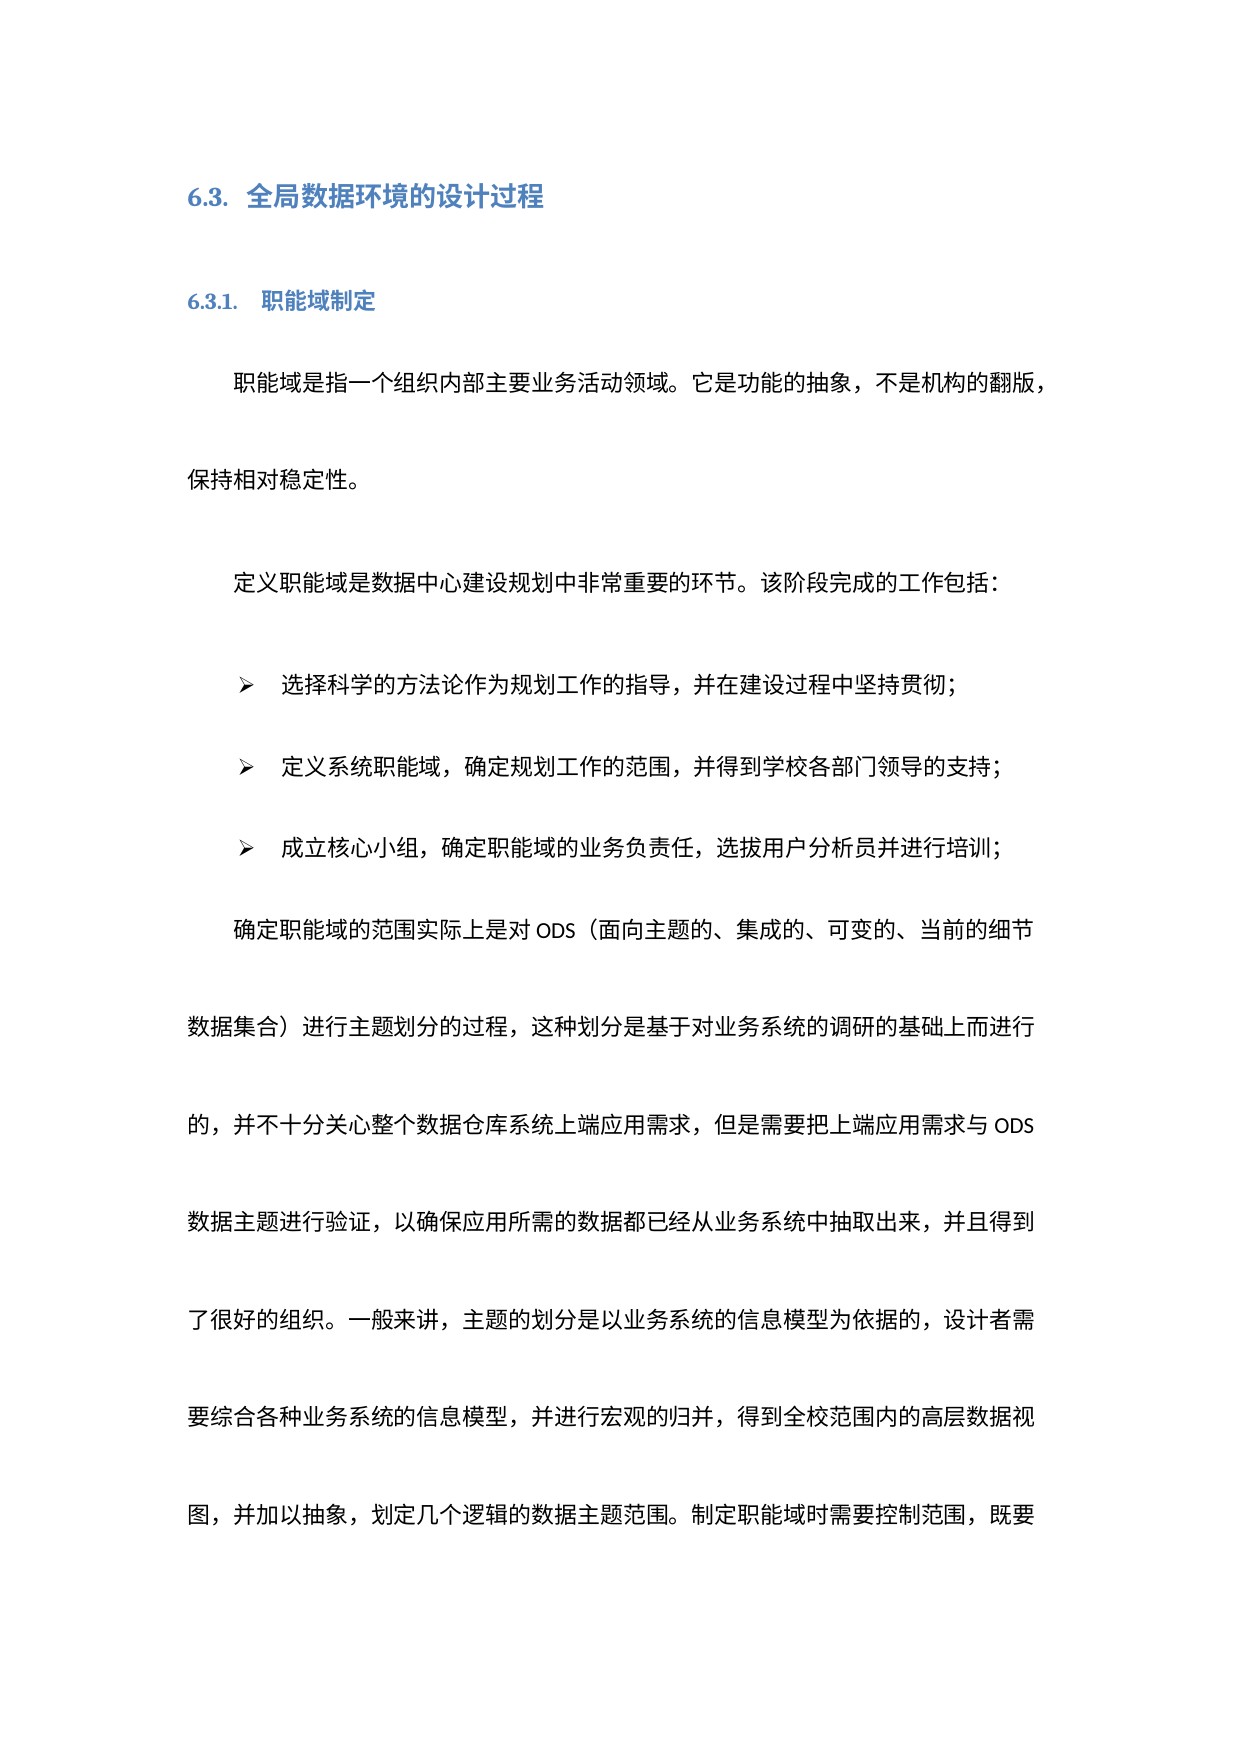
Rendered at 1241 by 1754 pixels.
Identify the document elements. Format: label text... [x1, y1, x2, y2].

list 成立核心小组，确定职能域的业务负责任，选拔用户分析员并进行培训； [237, 814, 1053, 879]
subtitle 职能域制定 [187, 267, 1053, 332]
text 定义职能域是数据中心建设规划中非常重要的环节。该阶段完成的工作包括： [187, 549, 1053, 614]
text 职能域是指一个组织内部主要业务活动领域。它是功能的抽象，不是机构的翻版，保持相对稳定性。 [187, 349, 1053, 511]
subtitle 全局数据环境的设计过程 [187, 162, 1053, 227]
list 选择科学的方法论作为规划工作的指导，并在建设过程中坚持贯彻； [237, 651, 1053, 716]
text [187, 896, 1053, 1546]
list 定义系统职能域，确定规划工作的范围，并得到学校各部门领导的支持； [237, 733, 1053, 798]
